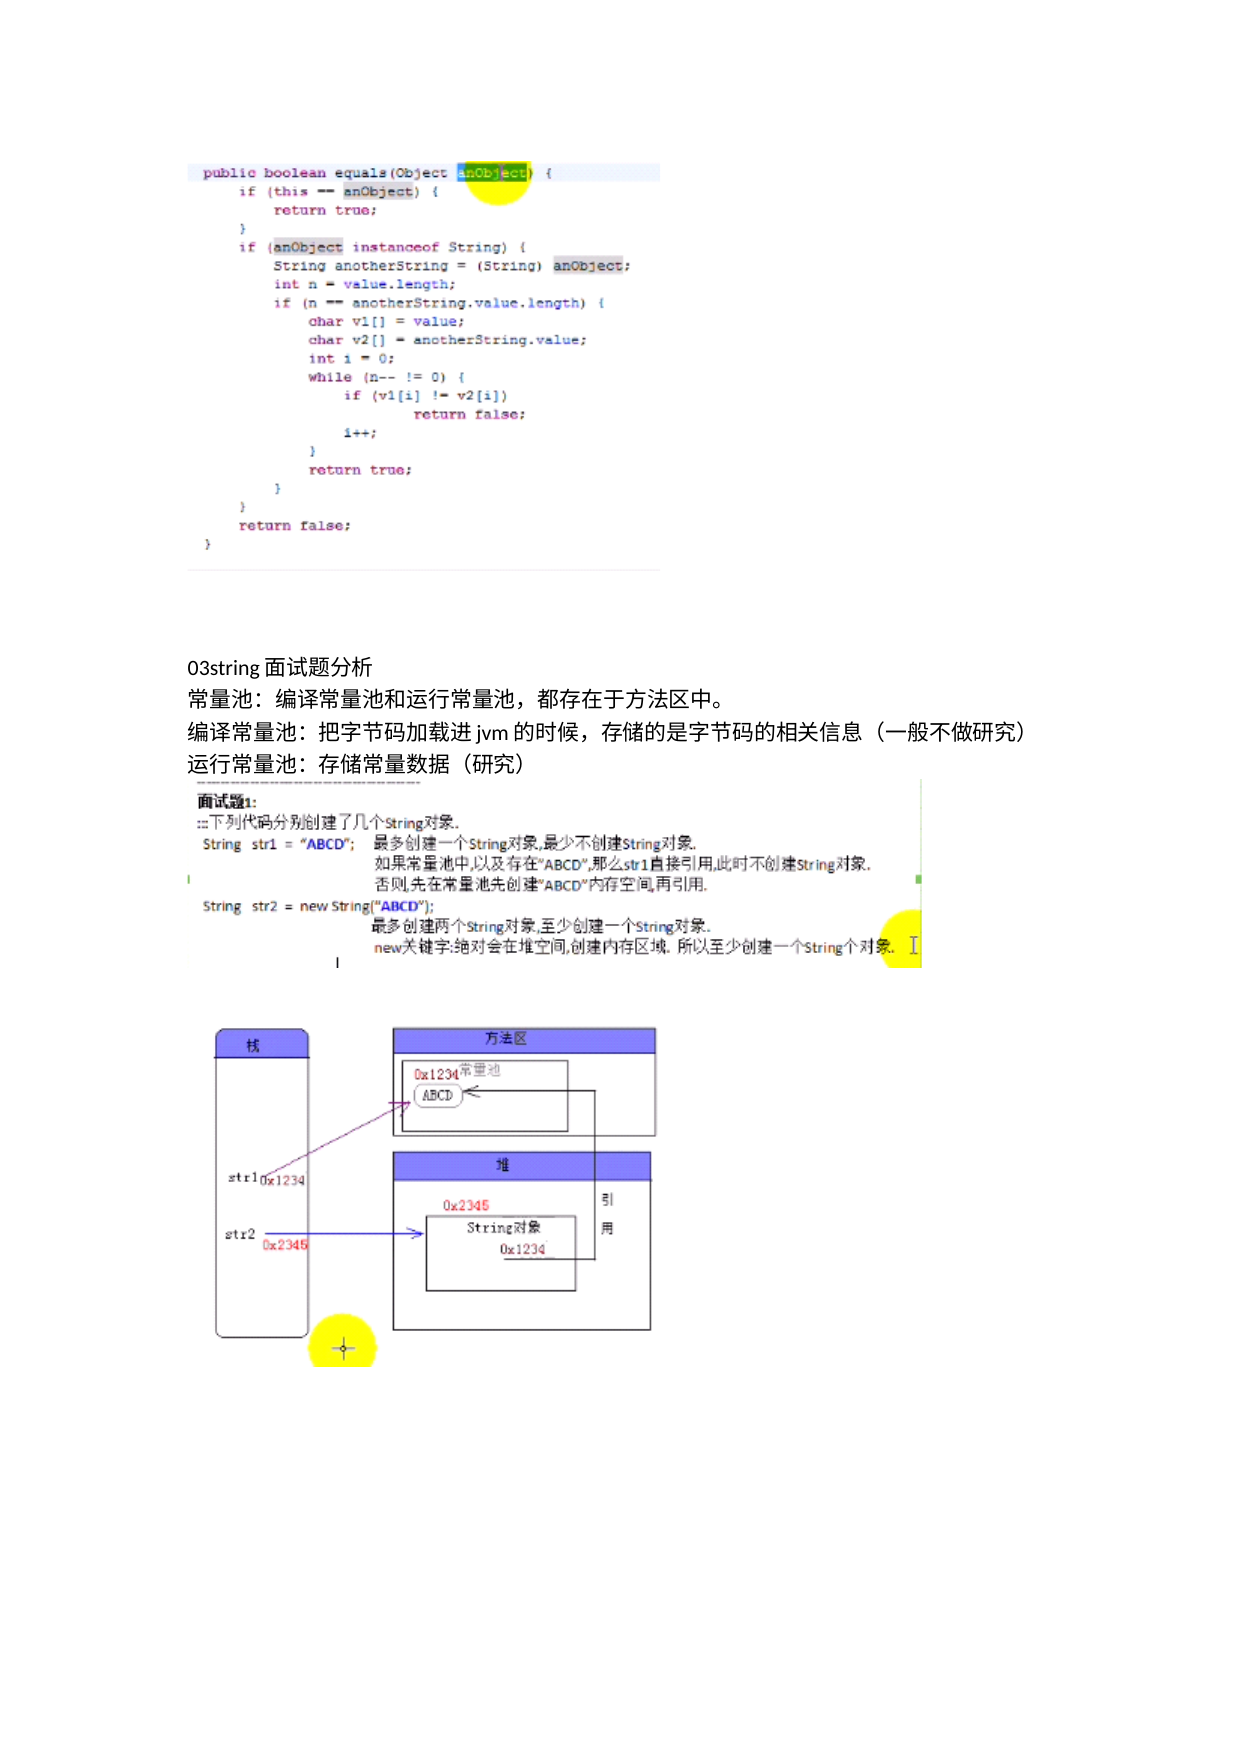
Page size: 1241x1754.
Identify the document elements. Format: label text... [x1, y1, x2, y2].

picture [187, 161, 661, 571]
picture [187, 779, 922, 968]
text 运行常量池：存储常量数据（研究） [187, 747, 1053, 779]
picture [187, 1006, 692, 1367]
text 03string面试题分析 [187, 649, 1053, 682]
text 常量池：编译常量池和运行常量池，都存在于方法区中。 [187, 682, 1053, 714]
text 编译常量池：把字节码加载进jvm的时候，存储的是字节码的相关信息（一般不做研究） [187, 714, 1053, 747]
